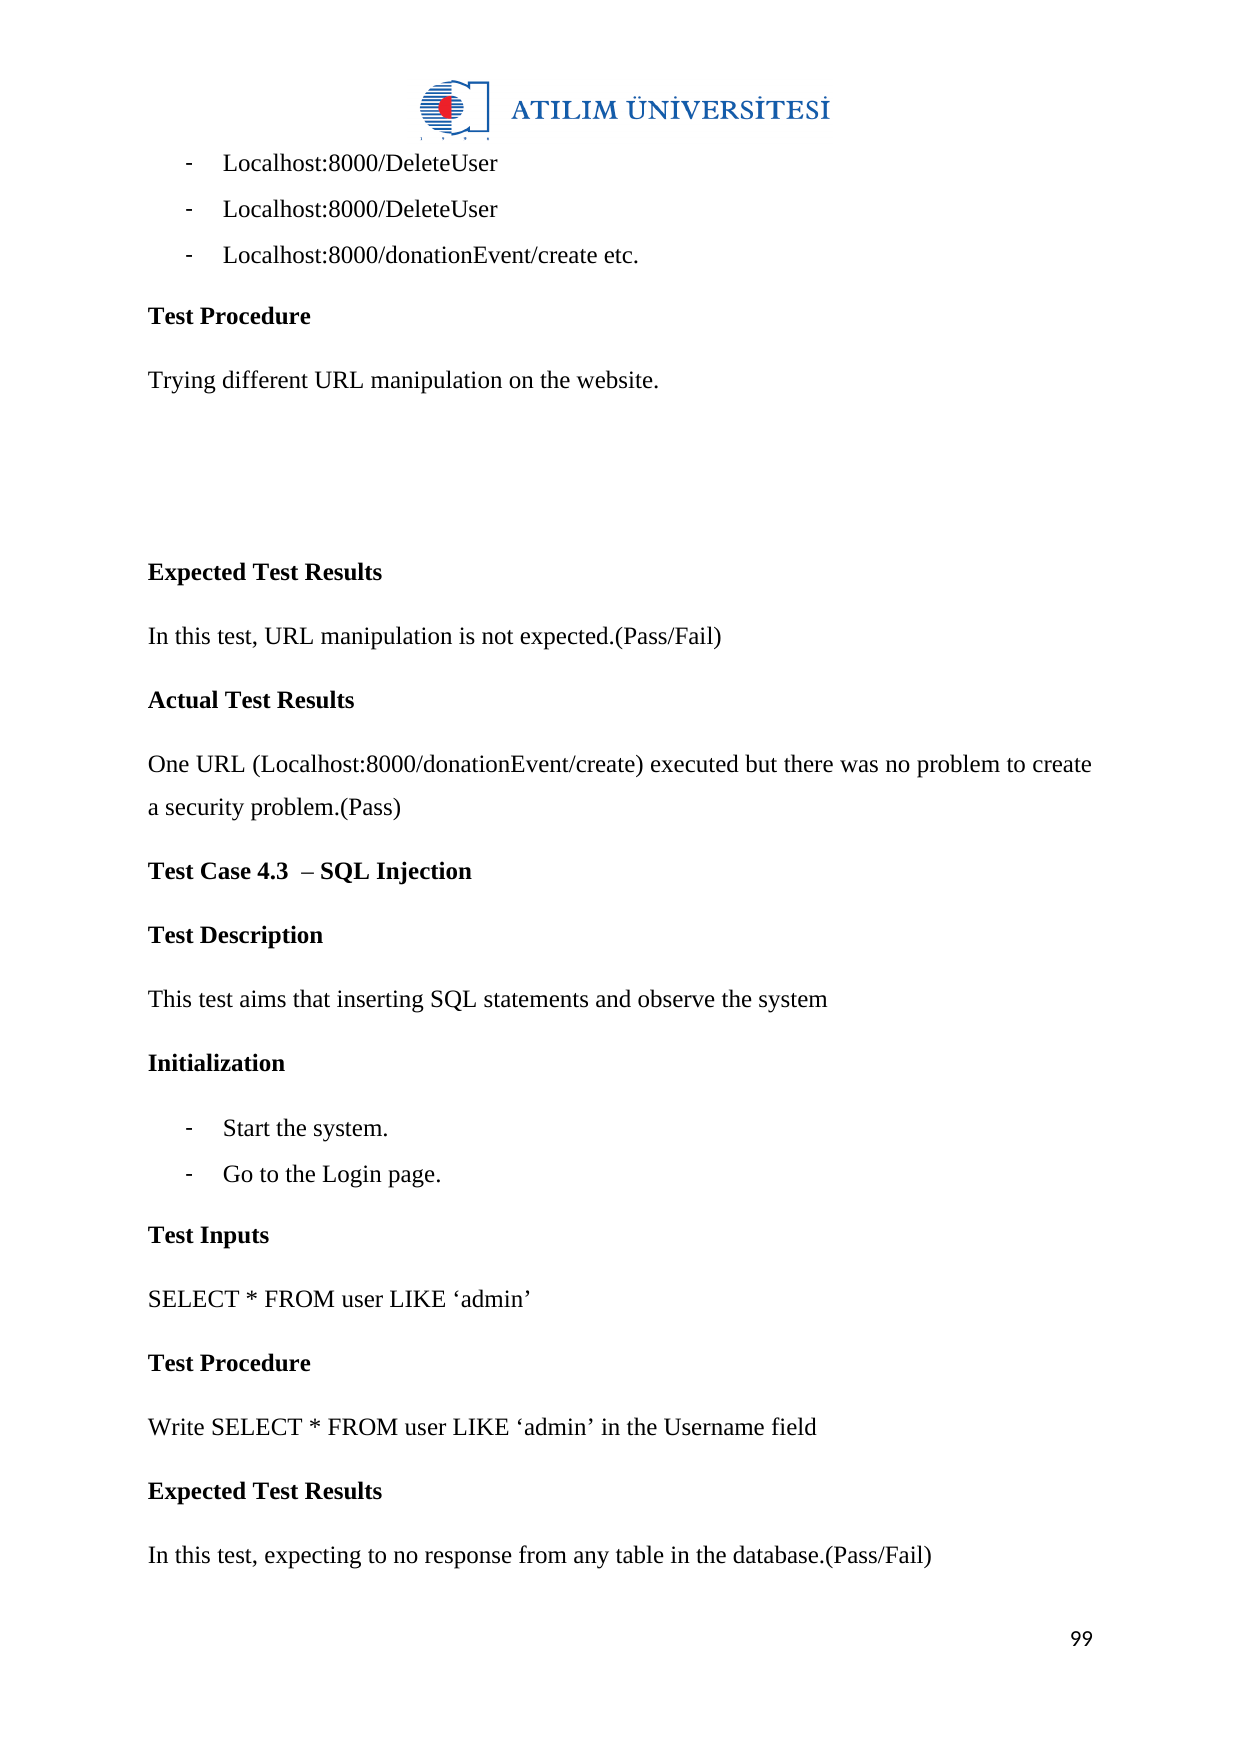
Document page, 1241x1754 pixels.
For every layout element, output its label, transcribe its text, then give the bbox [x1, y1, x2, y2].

text Test Case 4.3 – SQL Injection [148, 856, 1093, 885]
text Expected Test Results [148, 557, 1093, 586]
text In this test, expecting to no response from any table in the database.(Pass/Fail) [148, 1540, 1093, 1569]
text Test Inputs [148, 1220, 1093, 1249]
text Trying different URL manipulation on the website. [148, 365, 1093, 394]
list Start the system. [185, 1112, 1093, 1143]
list Localhost:8000/donationEvent/create etc. [185, 239, 1093, 269]
text Test Procedure [148, 1348, 1093, 1377]
text This test aims that inserting SQL statements and observe the system [148, 984, 1093, 1013]
text Actual Test Results [148, 685, 1093, 714]
list Localhost:8000/DeleteUser [185, 193, 1093, 224]
list Localhost:8000/DeleteUser [185, 148, 1093, 178]
text Expected Test Results [148, 1476, 1093, 1505]
text Initialization [148, 1048, 1093, 1077]
text Write SELECT * FROM user LIKE ‘admin’ in the Username field [148, 1412, 1093, 1441]
text One URL (Localhost:8000/donationEvent/create) executed but there was no problem to create a security problem.(Pass) [148, 749, 1093, 821]
list Go to the Login page. [185, 1158, 1093, 1188]
text SELECT * FROM user LIKE ‘admin’ [148, 1284, 1093, 1313]
text Test Procedure [148, 301, 1093, 330]
text Test Description [148, 920, 1093, 949]
text In this test, URL manipulation is not expected.(Pass/Fail) [148, 621, 1093, 650]
